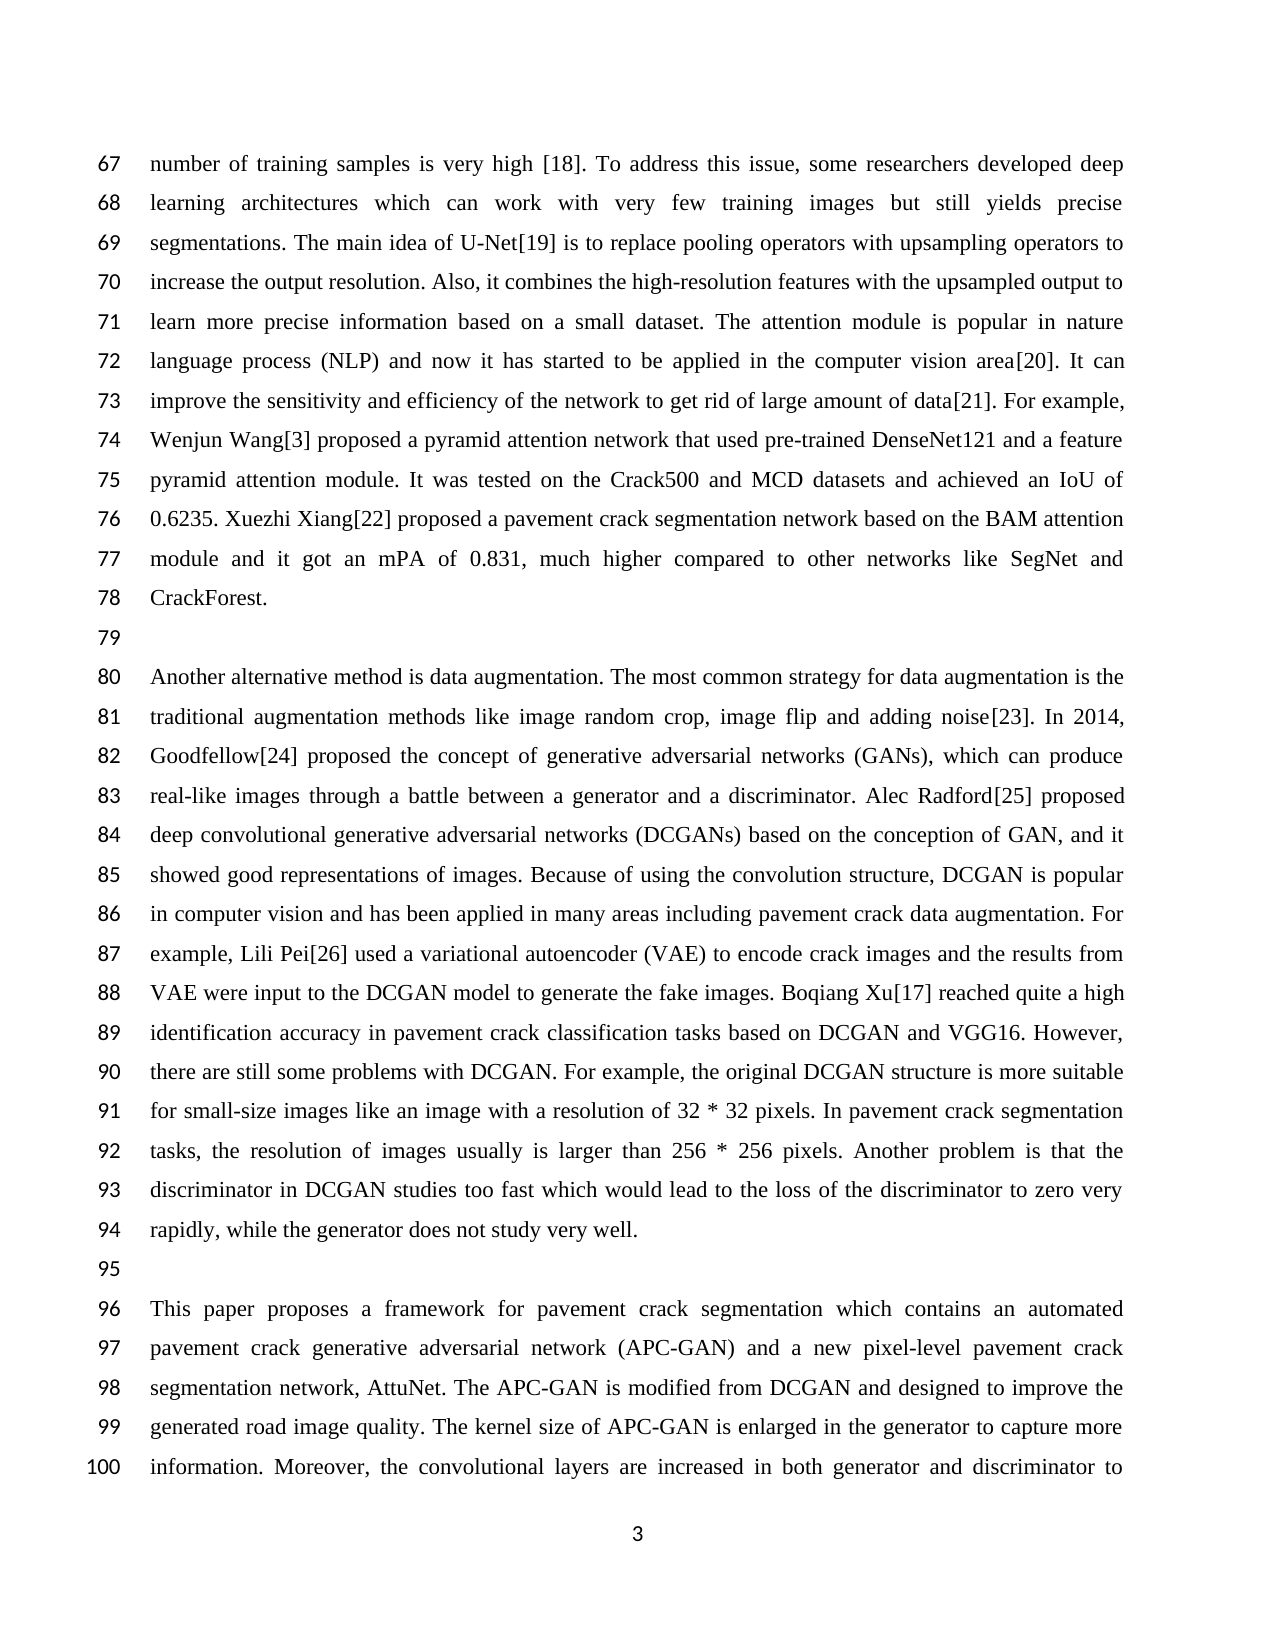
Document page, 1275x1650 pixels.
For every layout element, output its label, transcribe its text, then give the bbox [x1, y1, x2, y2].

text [150, 1295, 1125, 1479]
text Another alternative method is data augmentation. The most common strategy for data augmentation is the traditional augmentation methods like image random crop, image flip and adding noise[23]. In 2014, Goodfellow[24] proposed the concept of generative adversarial networks (GANs), which can produce real-like images through a battle between a generator and a discriminator. Alec Radford[25] proposed deep convolutional generative adversarial networks (DCGANs) based on the conception of GAN, and it showed good representations of images. Because of using the convolution structure, DCGAN is popular in computer vision and has been applied in many areas including pavement crack data augmentation. For example, Lili Pei[26] used a variational autoencoder (VAE) to encode crack images and the results from VAE were input to the DCGAN model to generate the fake images. Boqiang Xu[17] reached quite a high identification accuracy in pavement crack classification tasks based on DCGAN and VGG16. However, there are still some problems with DCGAN. For example, the original DCGAN structure is more suitable for small-size images like an image with a resolution of 32 * 32 pixels. In pavement crack segmentation tasks, the resolution of images usually is larger than 256 * 256 pixels. Another problem is that the discriminator in DCGAN studies too fast which would lead to the loss of the discriminator to zero very rapidly, while the generator does not study very well. [150, 663, 1125, 1242]
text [150, 150, 1125, 611]
